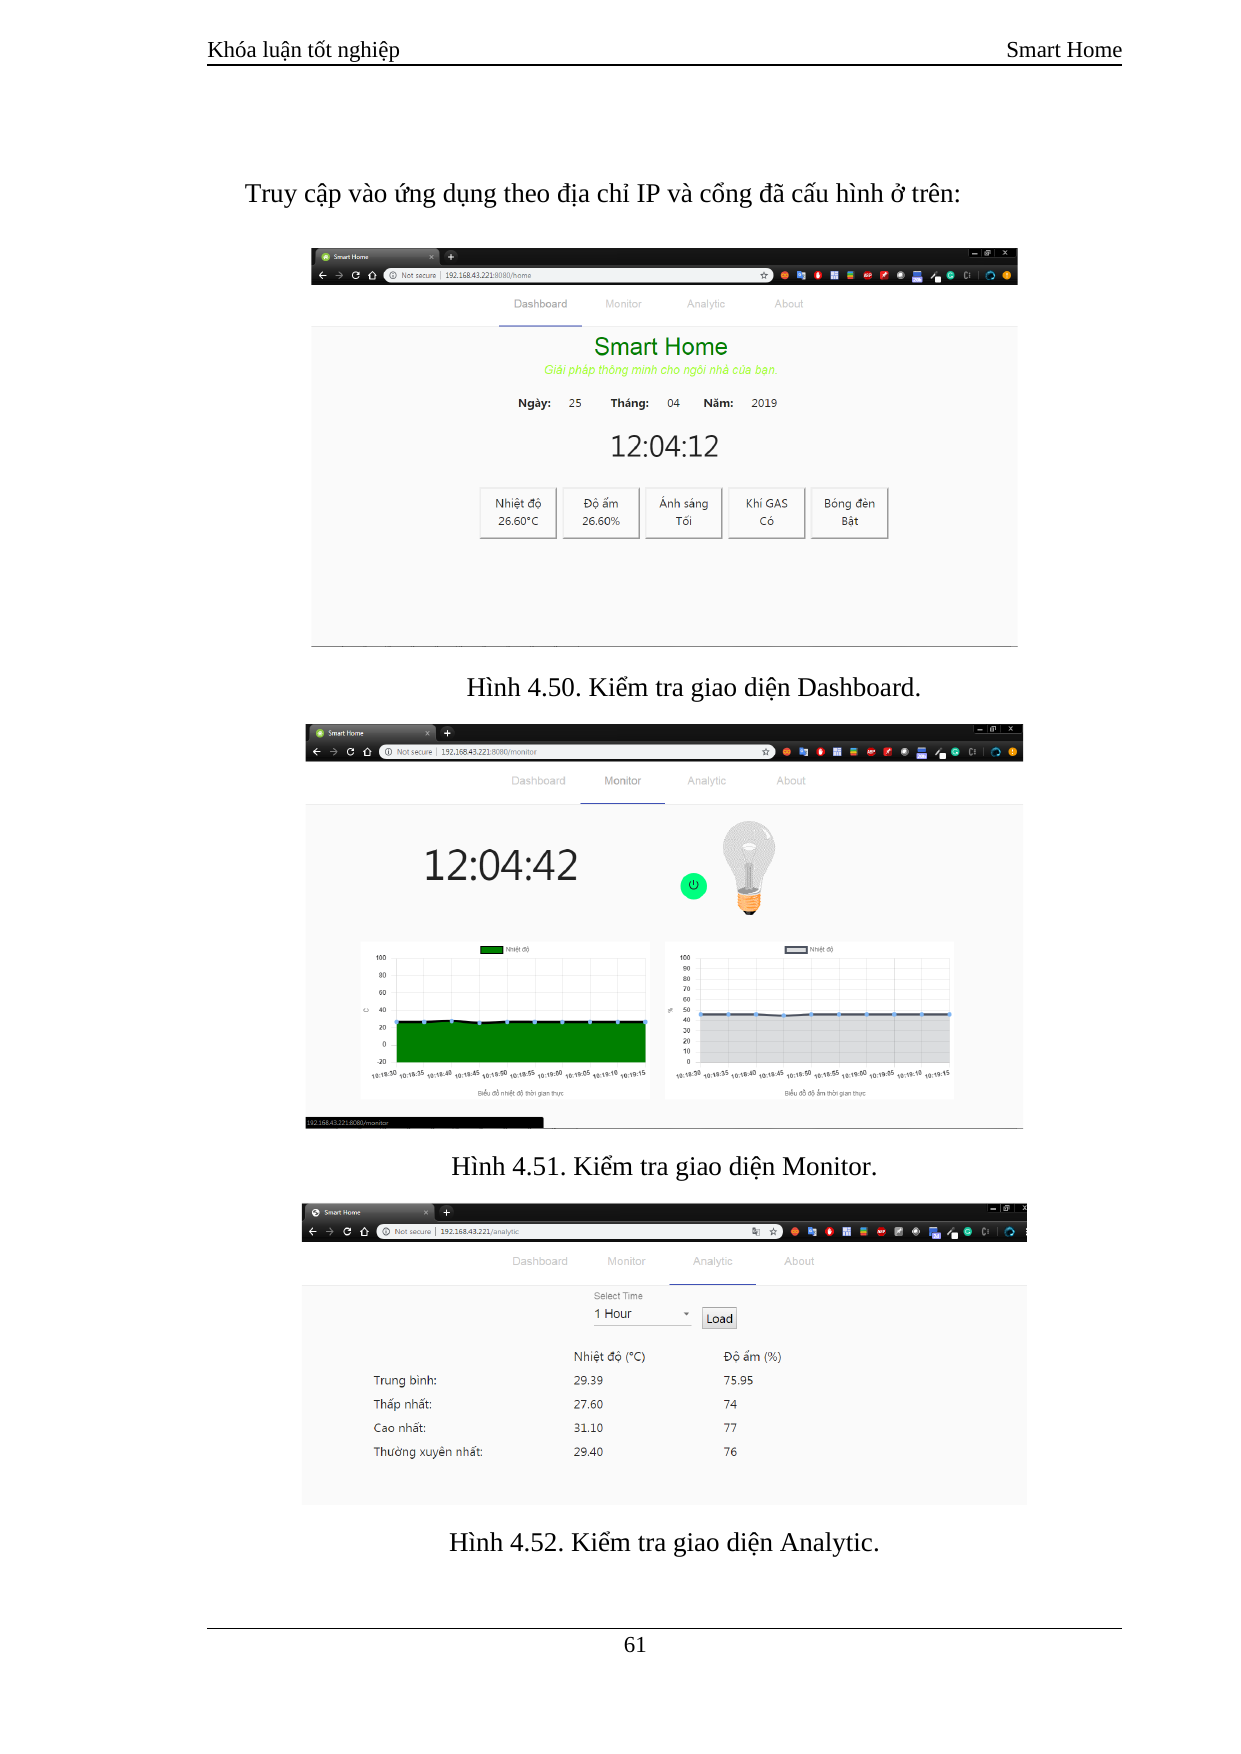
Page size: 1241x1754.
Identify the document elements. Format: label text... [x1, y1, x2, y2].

picture [305, 724, 1024, 1129]
text Truy cập vào ứng dụng theo địa chỉ IP và cổng đã cấu hình ở trên: [207, 177, 1122, 208]
picture [301, 1202, 1027, 1505]
picture [311, 248, 1018, 647]
